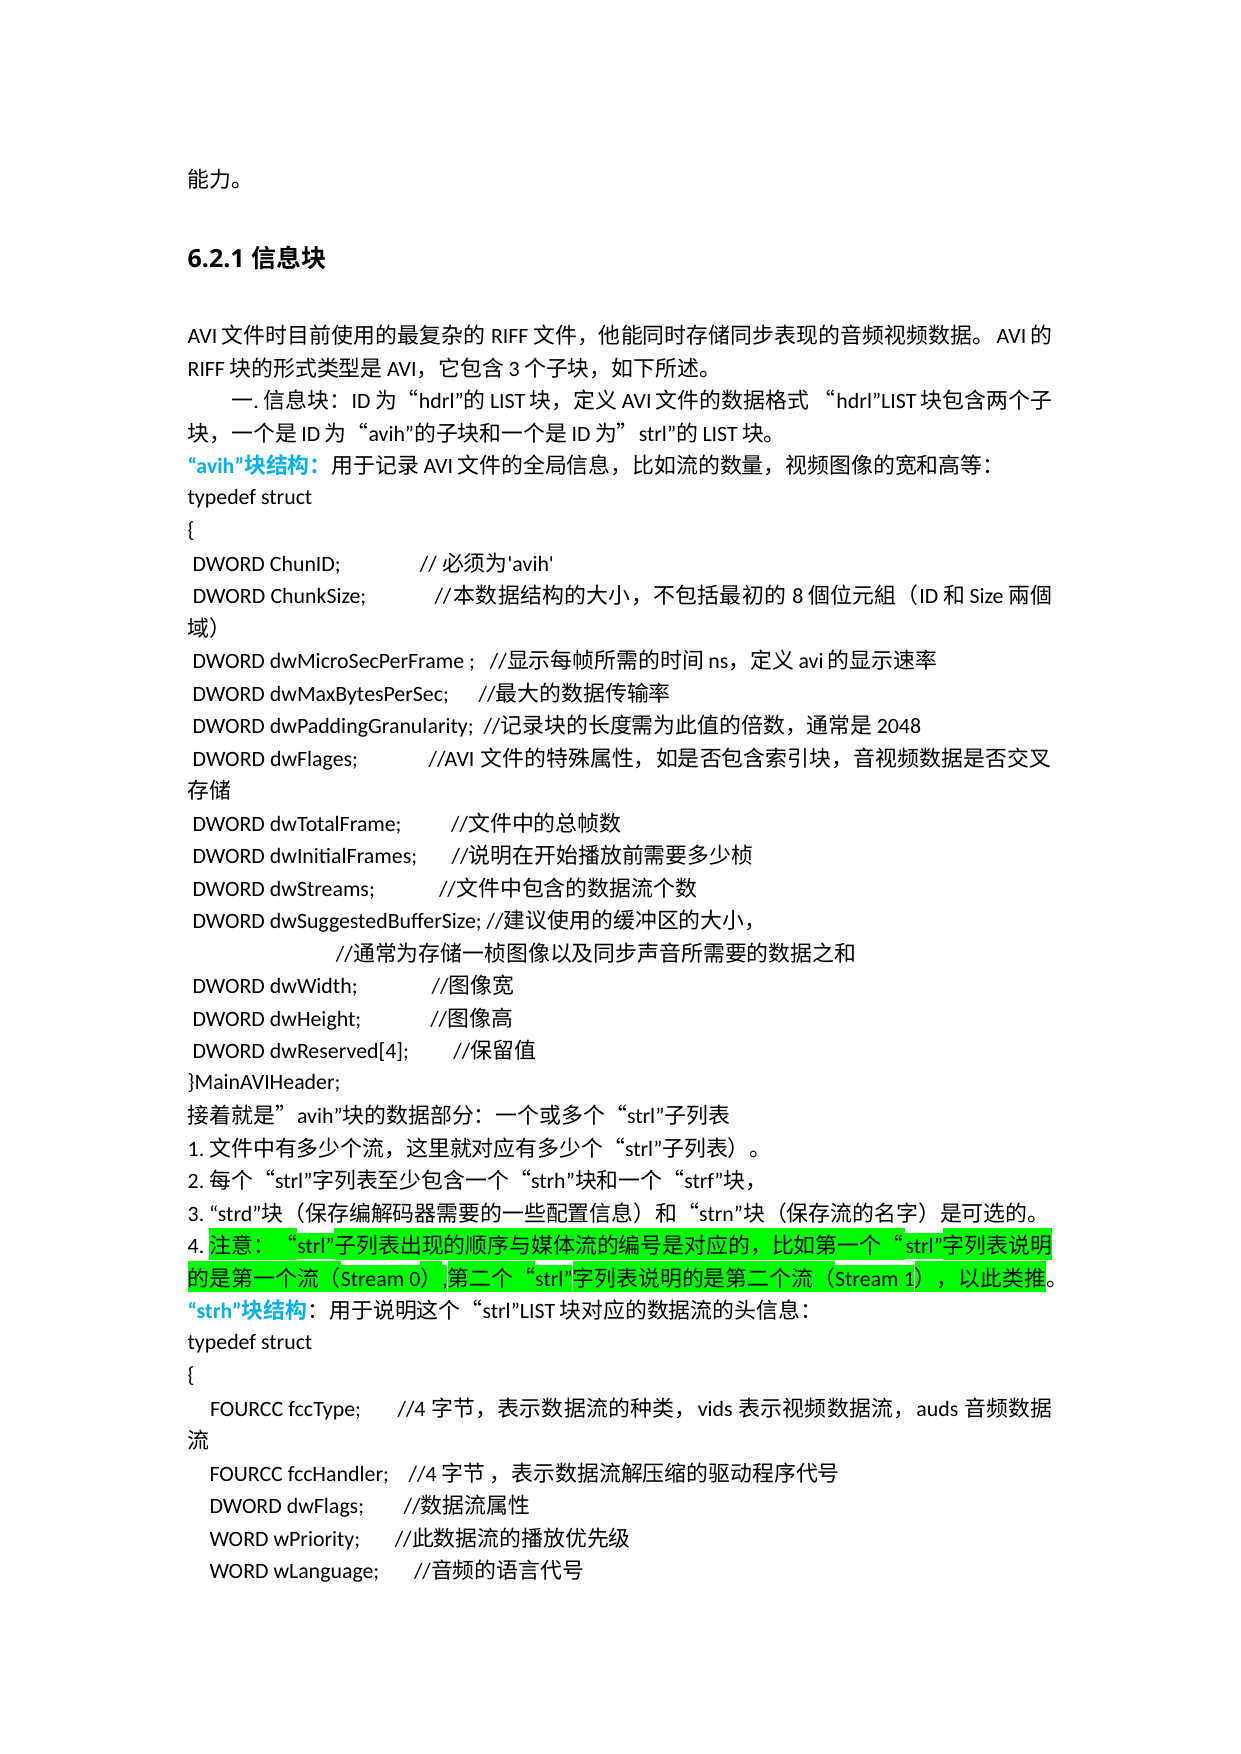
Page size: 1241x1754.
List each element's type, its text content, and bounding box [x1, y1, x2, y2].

list 接着就是”avih”块的数据部分：一个或多个“strl”子列表 [187, 1098, 1053, 1130]
subtitle 6.2.1 信息块 [187, 224, 1053, 289]
list DWORD ChunID; // 必须为'avih' [187, 545, 1053, 578]
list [187, 162, 1053, 194]
list DWORD dwStreams; //文件中包含的数据流个数 [187, 870, 1053, 903]
list 信息块：ID为“hdrl”的LIST块，定义AVI文件的数据格式 “hdrl”LIST块包含两个子块，一个是ID为“avih”的子块和一个是ID为”strl”的LIST块。 [187, 383, 1053, 448]
list 2. 每个“strl”字列表至少包含一个“strh”块和一个“strf”块， [187, 1163, 1053, 1195]
list 1. 文件中有多少个流，这里就对应有多少个“strl”子列表）。 [187, 1130, 1053, 1163]
list }MainAVIHeader; [187, 1065, 1053, 1098]
list DWORD dwTotalFrame; //文件中的总帧数 [187, 805, 1053, 838]
list DWORD dwPaddingGranularity; //记录块的长度需为此值的倍数，通常是2048 [187, 708, 1053, 740]
list WORD wLanguage; //音频的语言代号 [187, 1553, 1053, 1585]
list DWORD dwFlages; //AVI文件的特殊属性，如是否包含索引块，音视频数据是否交叉存储 [187, 740, 1053, 805]
list “strh”块结构：用于说明这个“strl”LIST块对应的数据流的头信息： [187, 1293, 1053, 1325]
list DWORD dwFlags; //数据流属性 [187, 1488, 1053, 1520]
list 4. 注意：“strl”子列表出现的顺序与媒体流的编号是对应的，比如第一个“strl”字列表说明的是第一个流（Stream 0）,第二个“strl”字列表说明的是第二个流（Stream 1），以此类推。 [187, 1228, 1053, 1293]
list DWORD dwMaxBytesPerSec; //最大的数据传输率 [187, 675, 1053, 708]
list { [187, 1358, 1053, 1390]
list //通常为存储一桢图像以及同步声音所需要的数据之和 [187, 935, 1053, 968]
list typedef struct [187, 480, 1053, 513]
list FOURCC fccHandler; //4字节 ，表示数据流解压缩的驱动程序代号 [187, 1455, 1053, 1488]
list AVI文件时目前使用的最复杂的RIFF文件，他能同时存储同步表现的音频视频数据。AVI的RIFF块的形式类型是AVI，它包含3个子块，如下所述。 [187, 318, 1053, 383]
list DWORD dwReserved[4]; //保留值 [187, 1033, 1053, 1065]
list 3. “strd”块（保存编解码器需要的一些配置信息）和“strn”块（保存流的名字）是可选的。 [187, 1195, 1053, 1228]
list DWORD dwSuggestedBufferSize; //建议使用的缓冲区的大小， [187, 903, 1053, 935]
list DWORD ChunkSize; //本数据结构的大小，不包括最初的8個位元組（ID和Size兩個域） [187, 578, 1053, 643]
list DWORD dwHeight; //图像高 [187, 1000, 1053, 1033]
list { [187, 513, 1053, 545]
list WORD wPriority; //此数据流的播放优先级 [187, 1520, 1053, 1553]
list DWORD dwInitialFrames; //说明在开始播放前需要多少桢 [187, 838, 1053, 870]
list FOURCC fccType; //4字节，表示数据流的种类，vids 表示视频数据流，auds 音频数据流 [187, 1390, 1053, 1455]
list DWORD dwMicroSecPerFrame ; //显示每帧所需的时间ns，定义avi的显示速率 [187, 643, 1053, 675]
list “avih”块结构：用于记录AVI文件的全局信息，比如流的数量，视频图像的宽和高等： [187, 448, 1053, 480]
list typedef struct [187, 1325, 1053, 1358]
list DWORD dwWidth; //图像宽 [187, 968, 1053, 1000]
